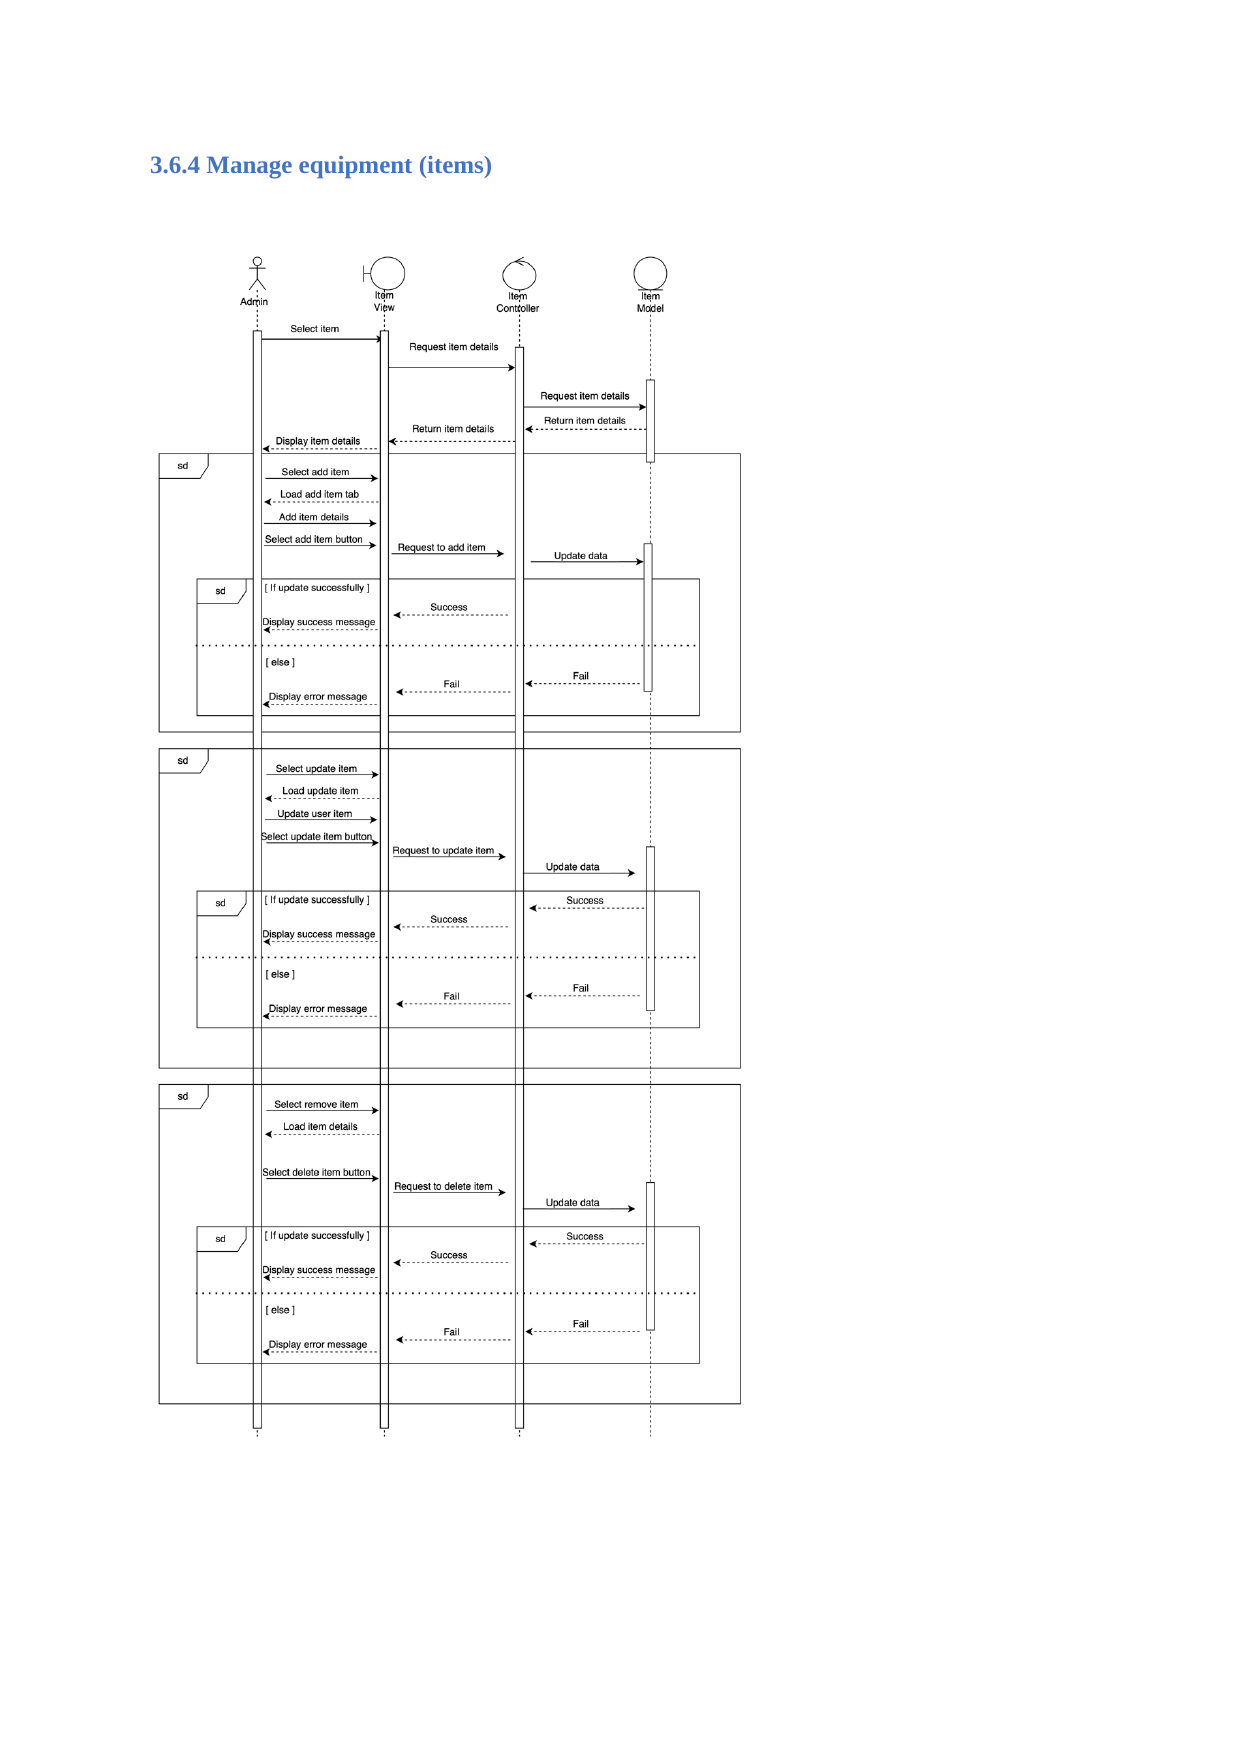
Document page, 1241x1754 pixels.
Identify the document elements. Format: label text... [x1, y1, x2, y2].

subtitle 3.6.4 Manage equipment (items) [150, 150, 1090, 179]
picture [150, 248, 749, 1445]
